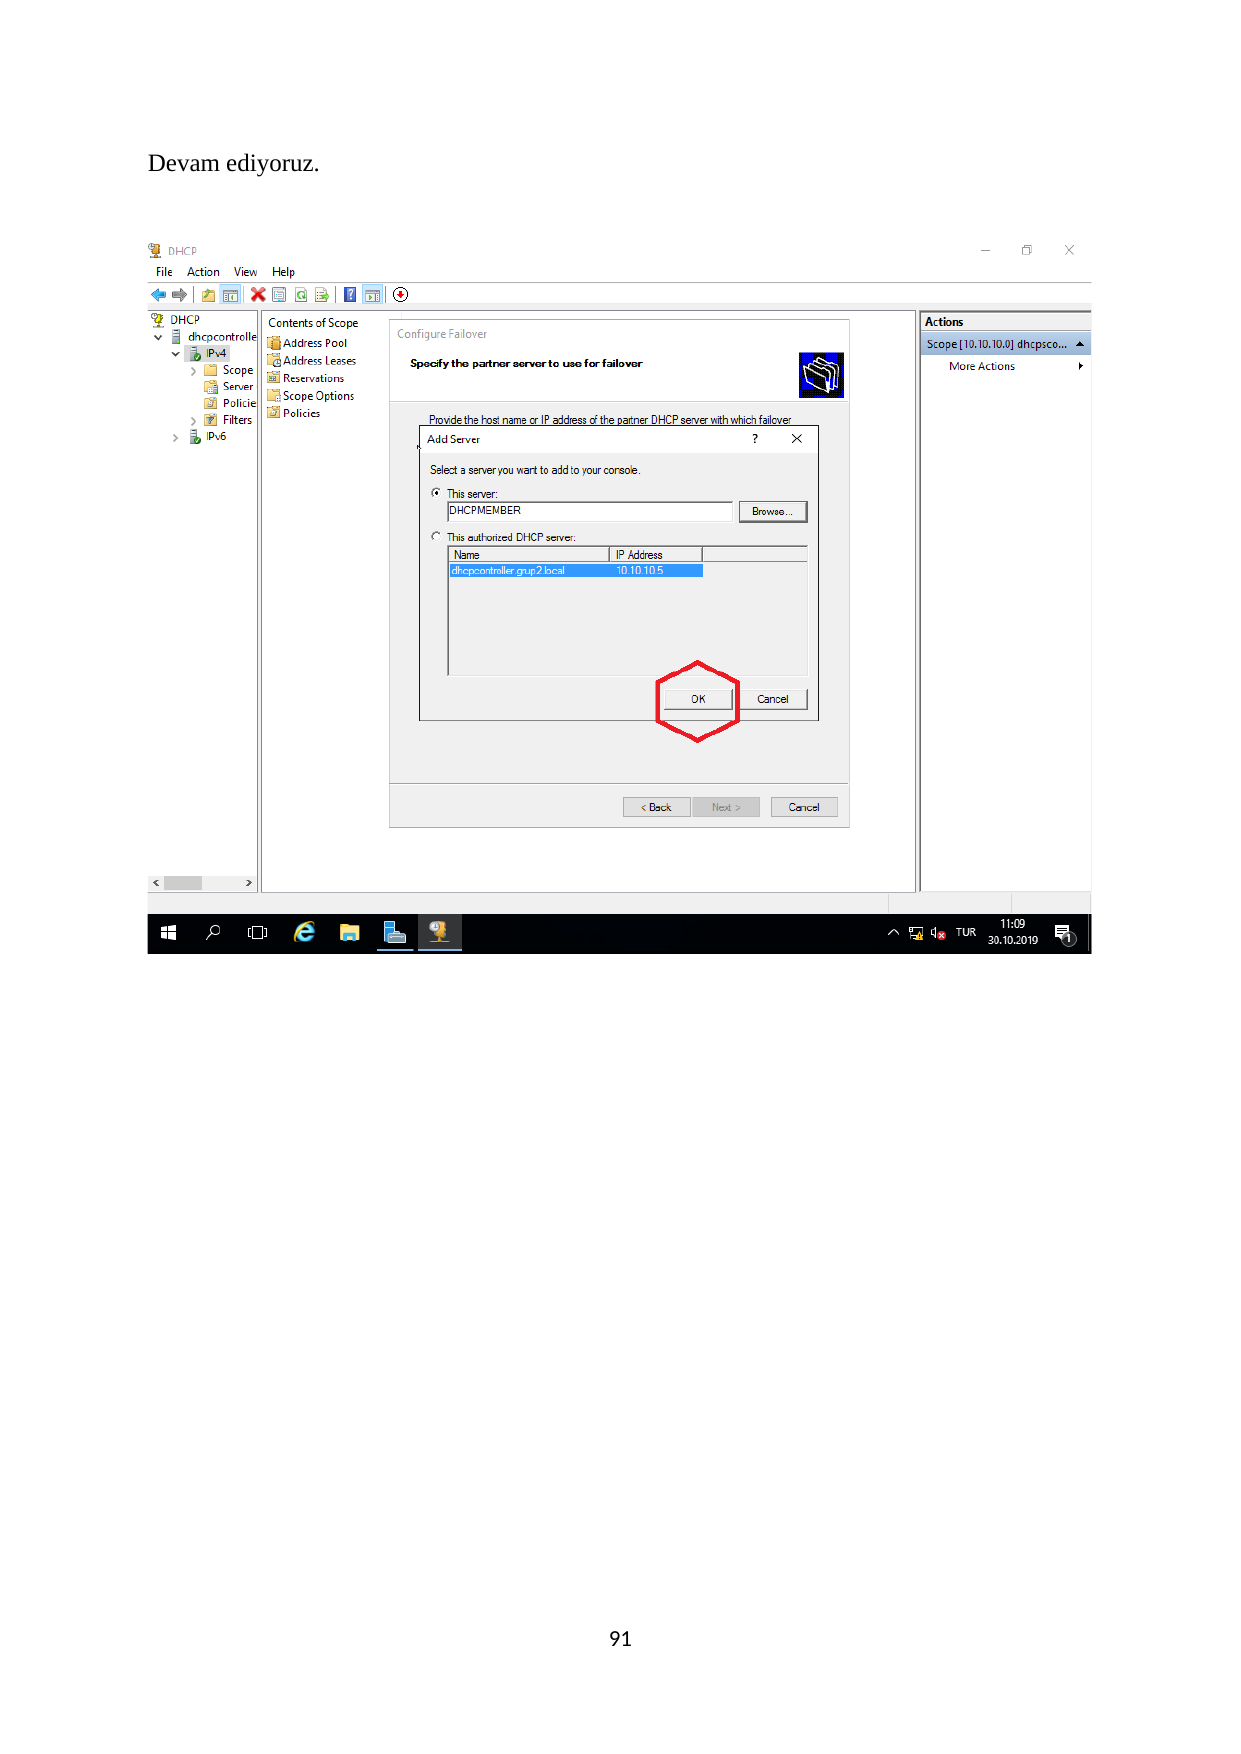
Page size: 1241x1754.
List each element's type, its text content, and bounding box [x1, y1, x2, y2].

text Devam ediyoruz. [148, 148, 1093, 176]
picture [147, 243, 1092, 954]
